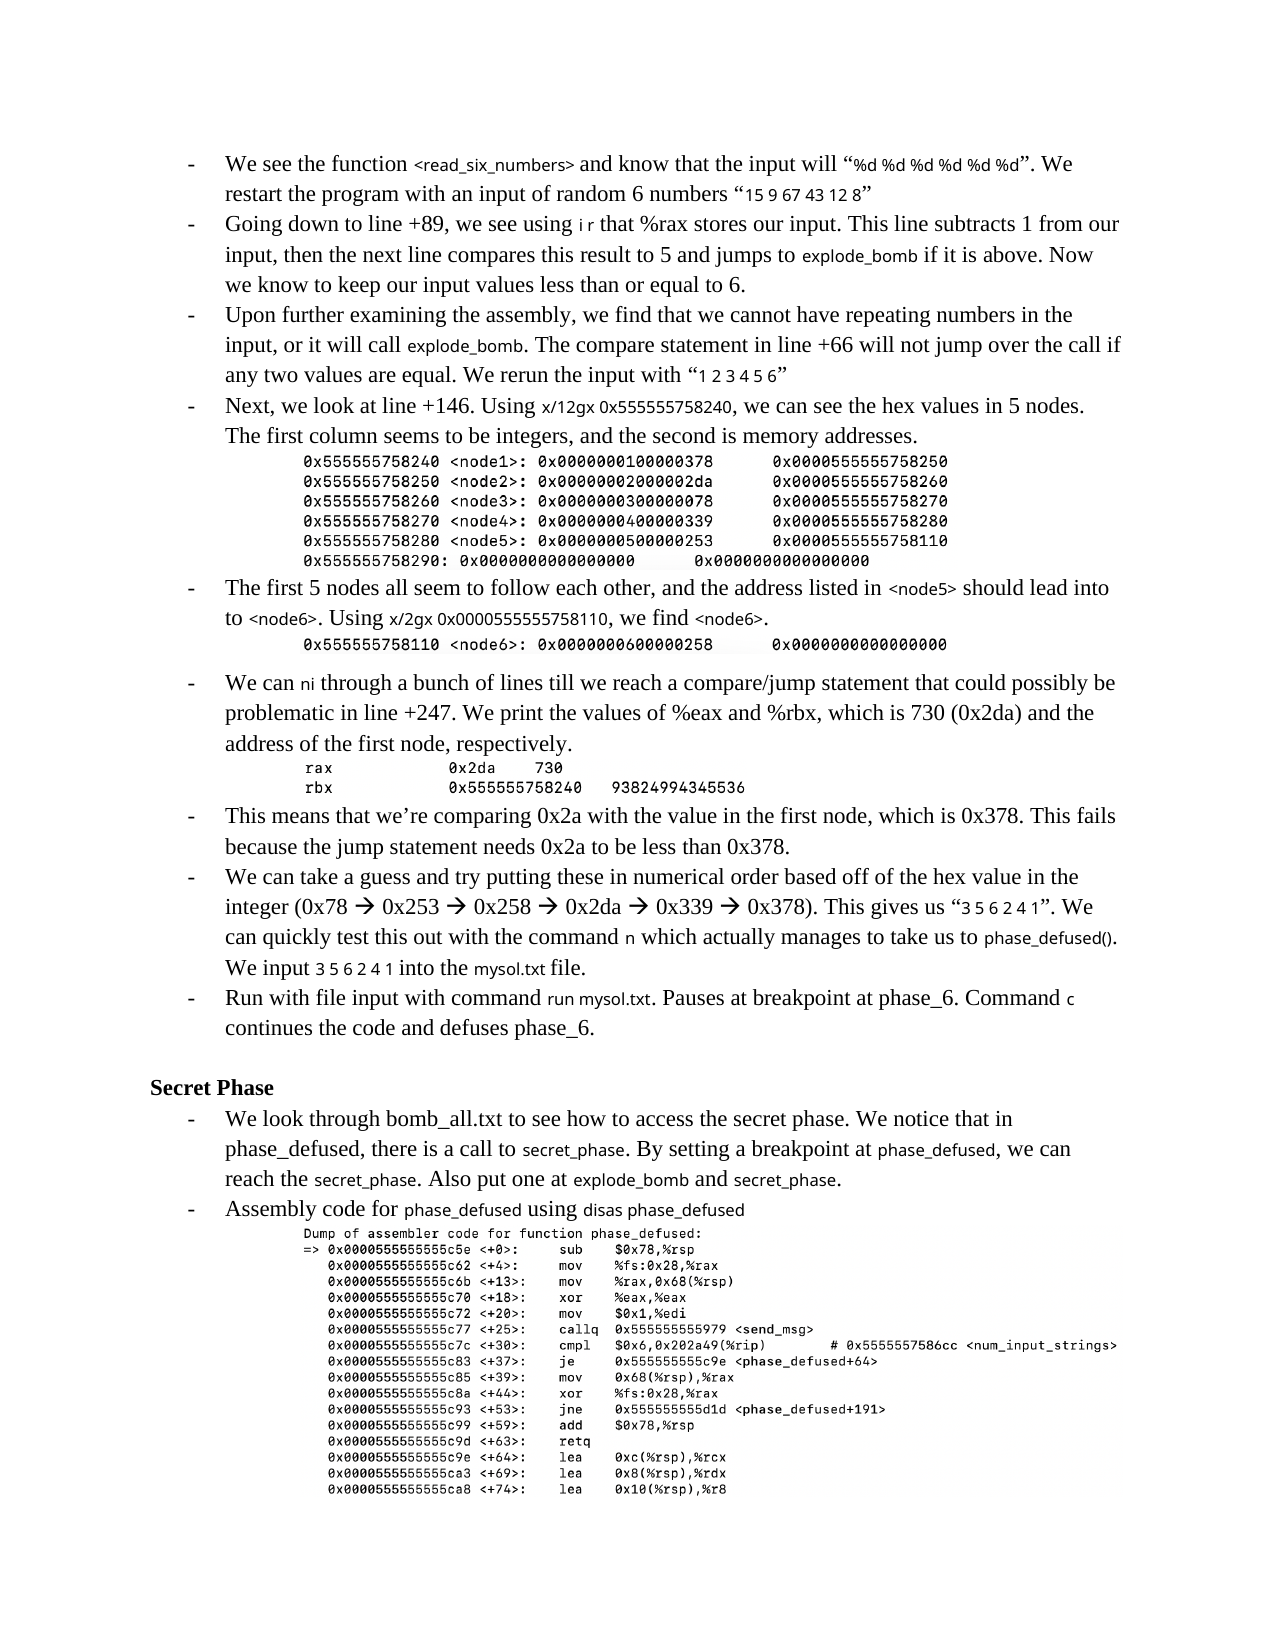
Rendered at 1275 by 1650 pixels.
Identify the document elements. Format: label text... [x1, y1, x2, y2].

list We can ni through a bunch of lines till we reach a compare/jump statement that could possibly be problematic in line +247. We print the values of %eax and %rbx, which is 730 (0x2da) and the address of the first node, respectively. [187, 669, 1125, 756]
picture [300, 634, 950, 654]
list Going down to line +89, we see using i r that %rax stores our input. This line subtracts 1 from our input, then the next line compares this result to 5 and jumps to explode_bomb if it is above. Now we know to keep our input values less than or equal to 6. [187, 210, 1125, 297]
list Run with file input with command run mysol.txt. Pauses at breakpoint at phase_6. Command c continues the code and defuses phase_6. [187, 984, 1125, 1040]
list We see the function <read_six_numbers> and know that the input will “%d %d %d %d %d %d”. We restart the program with an input of random 6 numbers “15 9 67 43 12 8” [187, 150, 1125, 207]
list Next, we look at line +146. Using x/12gx 0x555555758240, we can see the hex values in 5 nodes. The first column seems to be integers, and the second is memory addresses. [187, 392, 1125, 448]
picture [300, 452, 959, 570]
list Assembly code for phase_defused using disas phase_defused [187, 1195, 1125, 1222]
list Upon further examining the assembly, we find that we cannot have repeating numbers in the input, or it will call explode_bomb. The compare statement in line +66 will not jump over the call if any two values are equal. We rerun the input with “1 2 3 4 5 6” [187, 301, 1125, 388]
picture [300, 759, 748, 798]
list We look through bomb_all.txt to see how to access the secret phase. We notice that in phase_defused, there is a call to secret_phase. By setting a breakpoint at phase_defused, we can reach the secret_phase. Also put one at explode_bomb and secret_phase. [187, 1104, 1125, 1191]
text Secret Phase [150, 1074, 1125, 1101]
list The first 5 nodes all seem to follow each other, and the address listed in <node5> should lead into to <node6>. Using x/2gx 0x0000555555758110, we find <node6>. [187, 574, 1125, 630]
list This means that we’re comparing 0x2a with the value in the first node, which is 0x378. This fails because the jump statement needs 0x2a to be less than 0x378. [187, 802, 1125, 859]
picture [300, 1225, 1123, 1497]
list We can take a guess and try putting these in numerical order based off of the hex value in the integer (0x78 0x253 0x258 0x2da 0x339 0x378). This gives us “3 5 6 2 4 1”. We can quickly test this out with the command n which actually manages to take us to phase_defused(). We input 3 5 6 2 4 1 into the mysol.txt file. [187, 863, 1125, 980]
